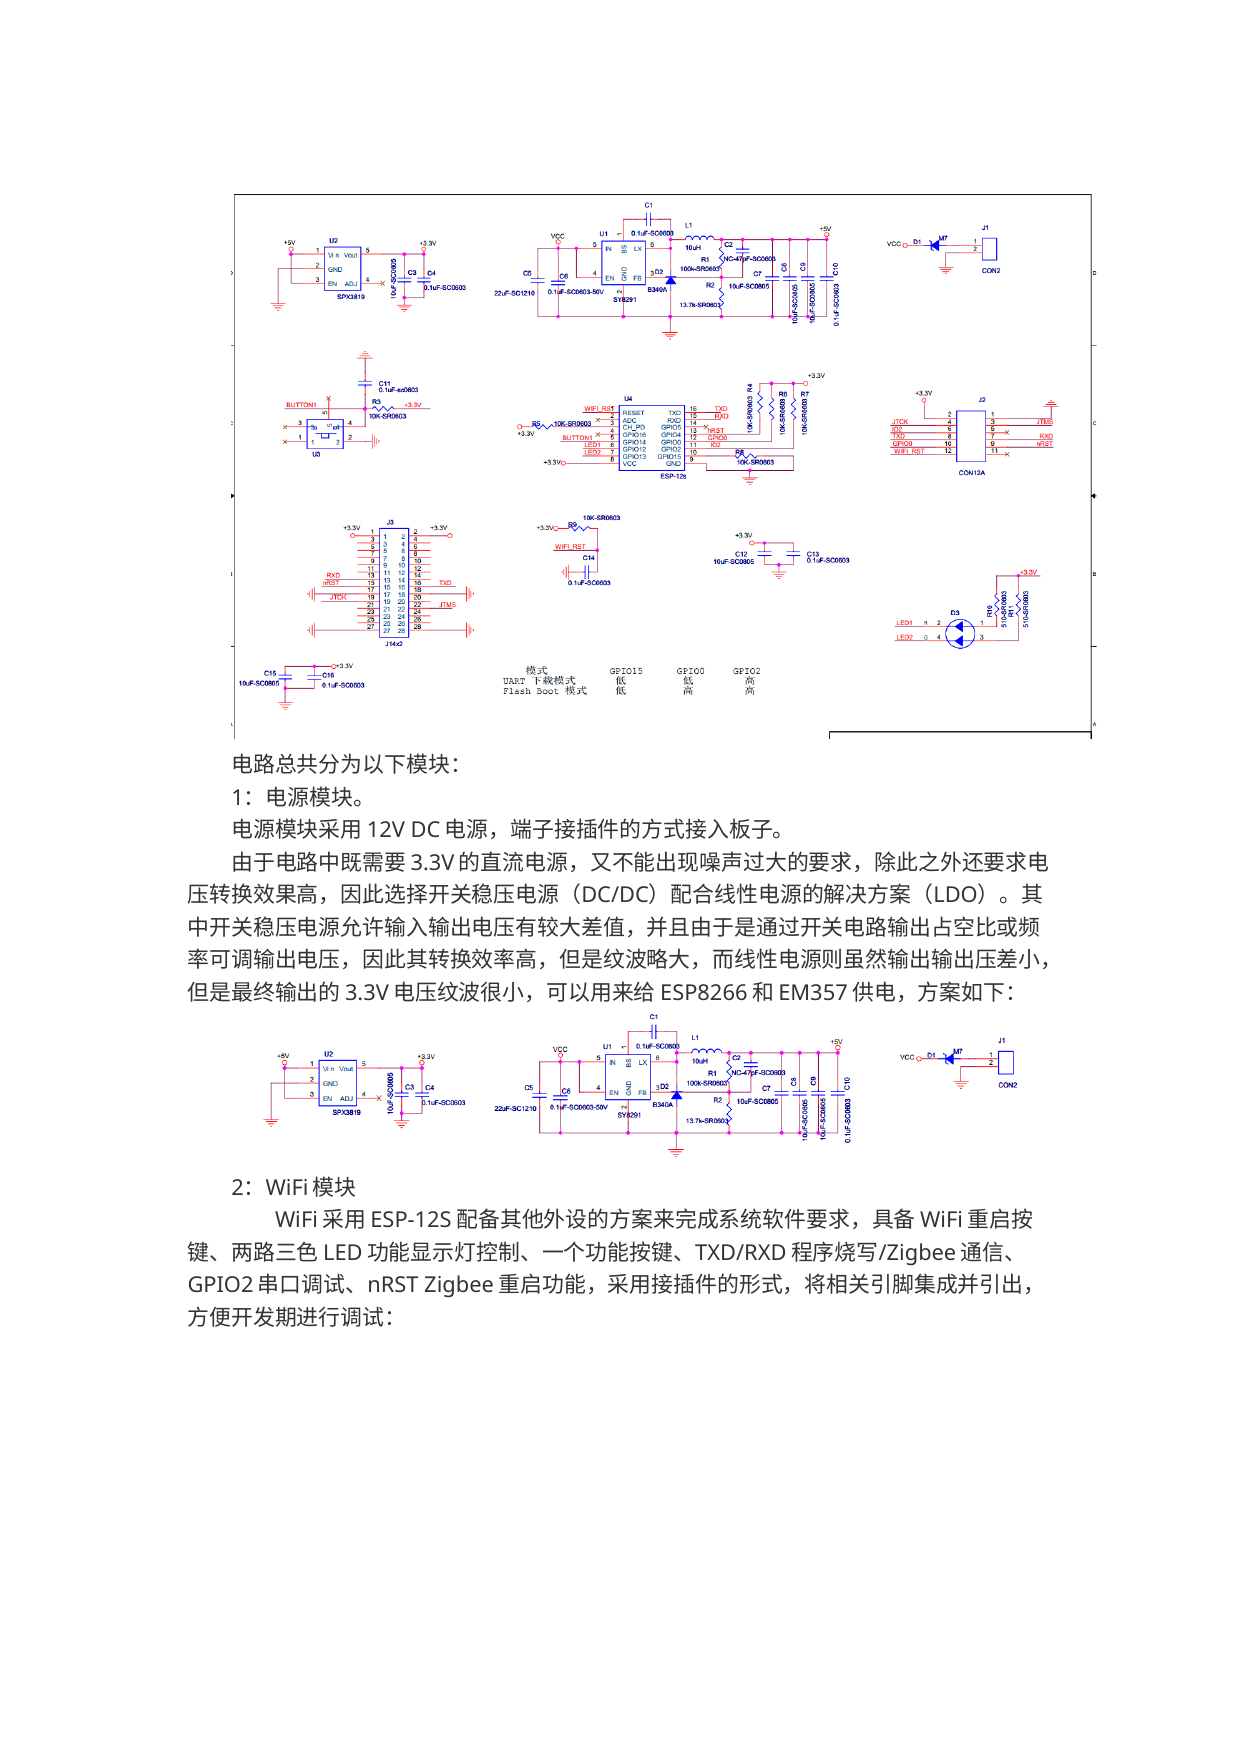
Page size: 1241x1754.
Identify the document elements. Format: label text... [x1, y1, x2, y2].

text 由于电路中既需要3.3V的直流电源，又不能出现噪声过大的要求，除此之外还要求电压转换效果高，因此选择开关稳压电源（DC/DC）配合线性电源的解决方案（LDO）。其中开关稳压电源允许输入输出电压有较大差值，并且由于是通过开关电路输出占空比或频率可调输出电压，因此其转换效率高，但是纹波略大，而线性电源则虽然输出输出压差小，但是最终输出的3.3V电压纹波很小，可以用来给ESP8266和EM357供电，方案如下： [187, 844, 1053, 1007]
text 电路总共分为以下模块： [187, 747, 1053, 779]
text WiFi采用ESP-12S配备其他外设的方案来完成系统软件要求，具备WiFi重启按键、两路三色LED功能显示灯控制、一个功能按键、TXD/RXD程序烧写/Zigbee通信、GPIO2串口调试、nRST Zigbee重启功能，采用接插件的形式，将相关引脚集成并引出，方便开发期进行调试： [187, 1202, 1053, 1332]
text 电源模块采用12V DC电源，端子接插件的方式接入板子。 [187, 812, 1053, 844]
text 1：电源模块。 [187, 779, 1053, 812]
text 2：WiFi模块 [187, 1169, 1053, 1202]
picture [231, 1007, 1097, 1158]
picture [231, 194, 1097, 739]
